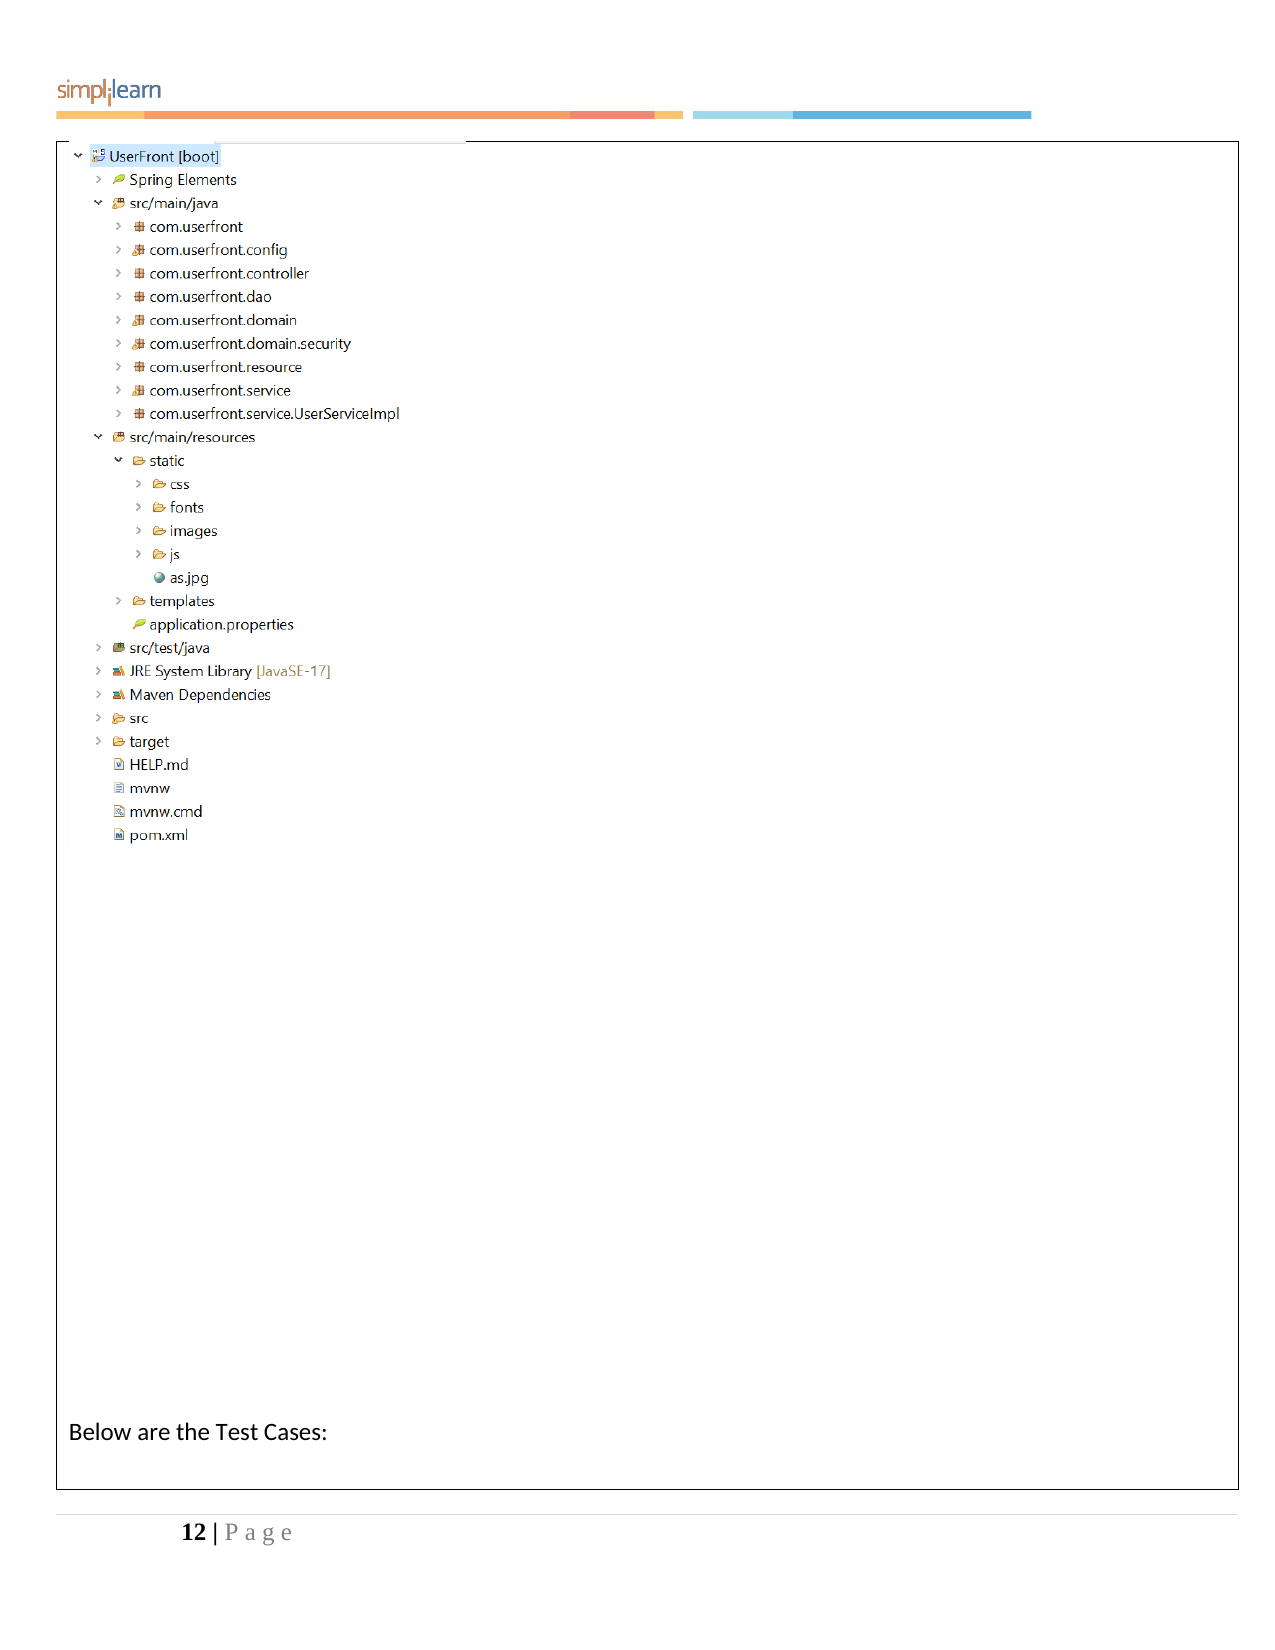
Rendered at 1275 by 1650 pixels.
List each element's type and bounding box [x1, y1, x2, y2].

picture [68, 141, 466, 849]
picture [56, 75, 1032, 119]
table_header [57, 142, 1238, 1489]
